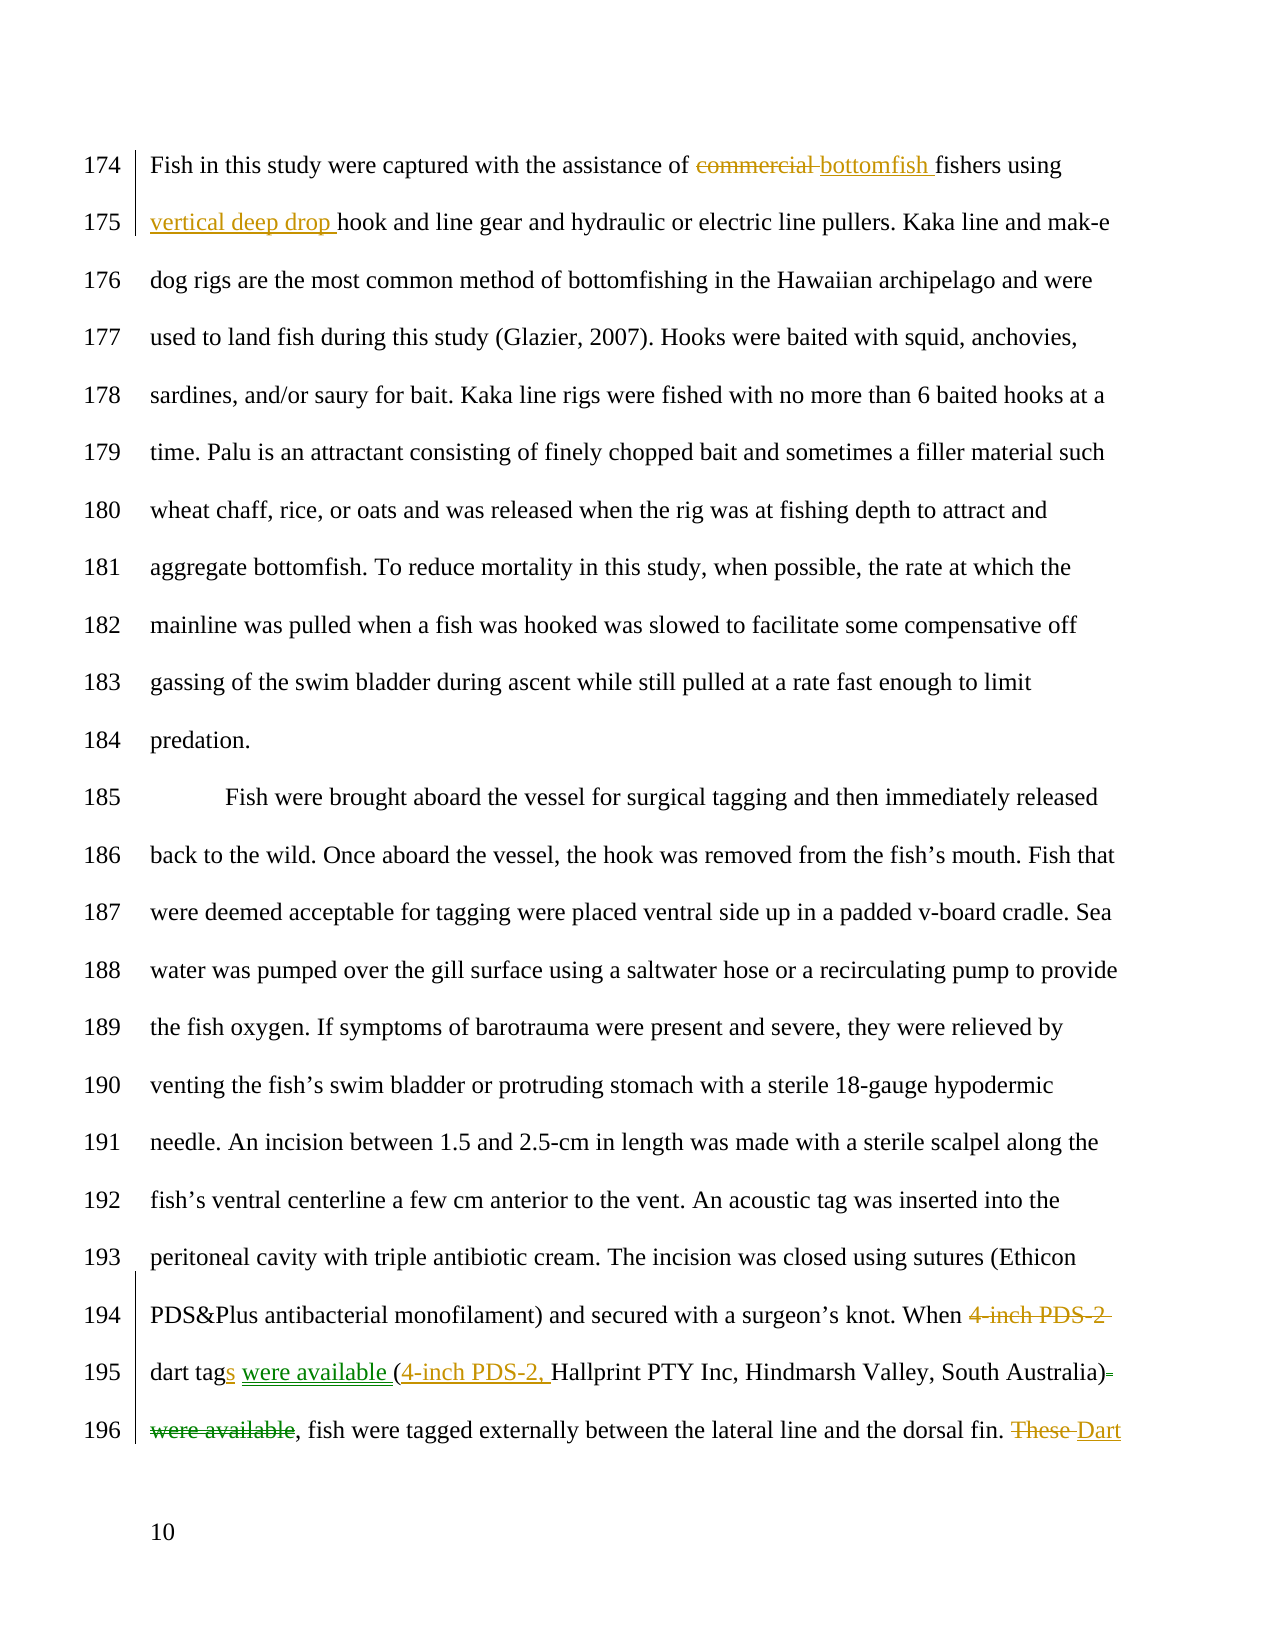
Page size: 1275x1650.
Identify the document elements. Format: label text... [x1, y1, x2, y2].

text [150, 782, 1125, 1444]
text Fish in this study were captured with the assistance of fishers using hook and line gear and hydraulic or electric line pullers. Kaka line and mak-e dog rigs are the most common method of bottomfishing in the Hawaiian archipelago and were used to land fish during this study (Glazier, 2007). Hooks were baited with squid, anchovies, sardines, and/or saury for bait. Kaka line rigs were fished with no more than 6 baited hooks at a time. Palu is an attractant consisting of finely chopped bait and sometimes a filler material such wheat chaff, rice, or oats and was released when the rig was at fishing depth to attract and aggregate bottomfish. To reduce mortality in this study, when possible, the rate at which the mainline was pulled when a fish was hooked was slowed to facilitate some compensative off gassing of the swim bladder during ascent while still pulled at a rate fast enough to limit predation. [150, 150, 1125, 754]
